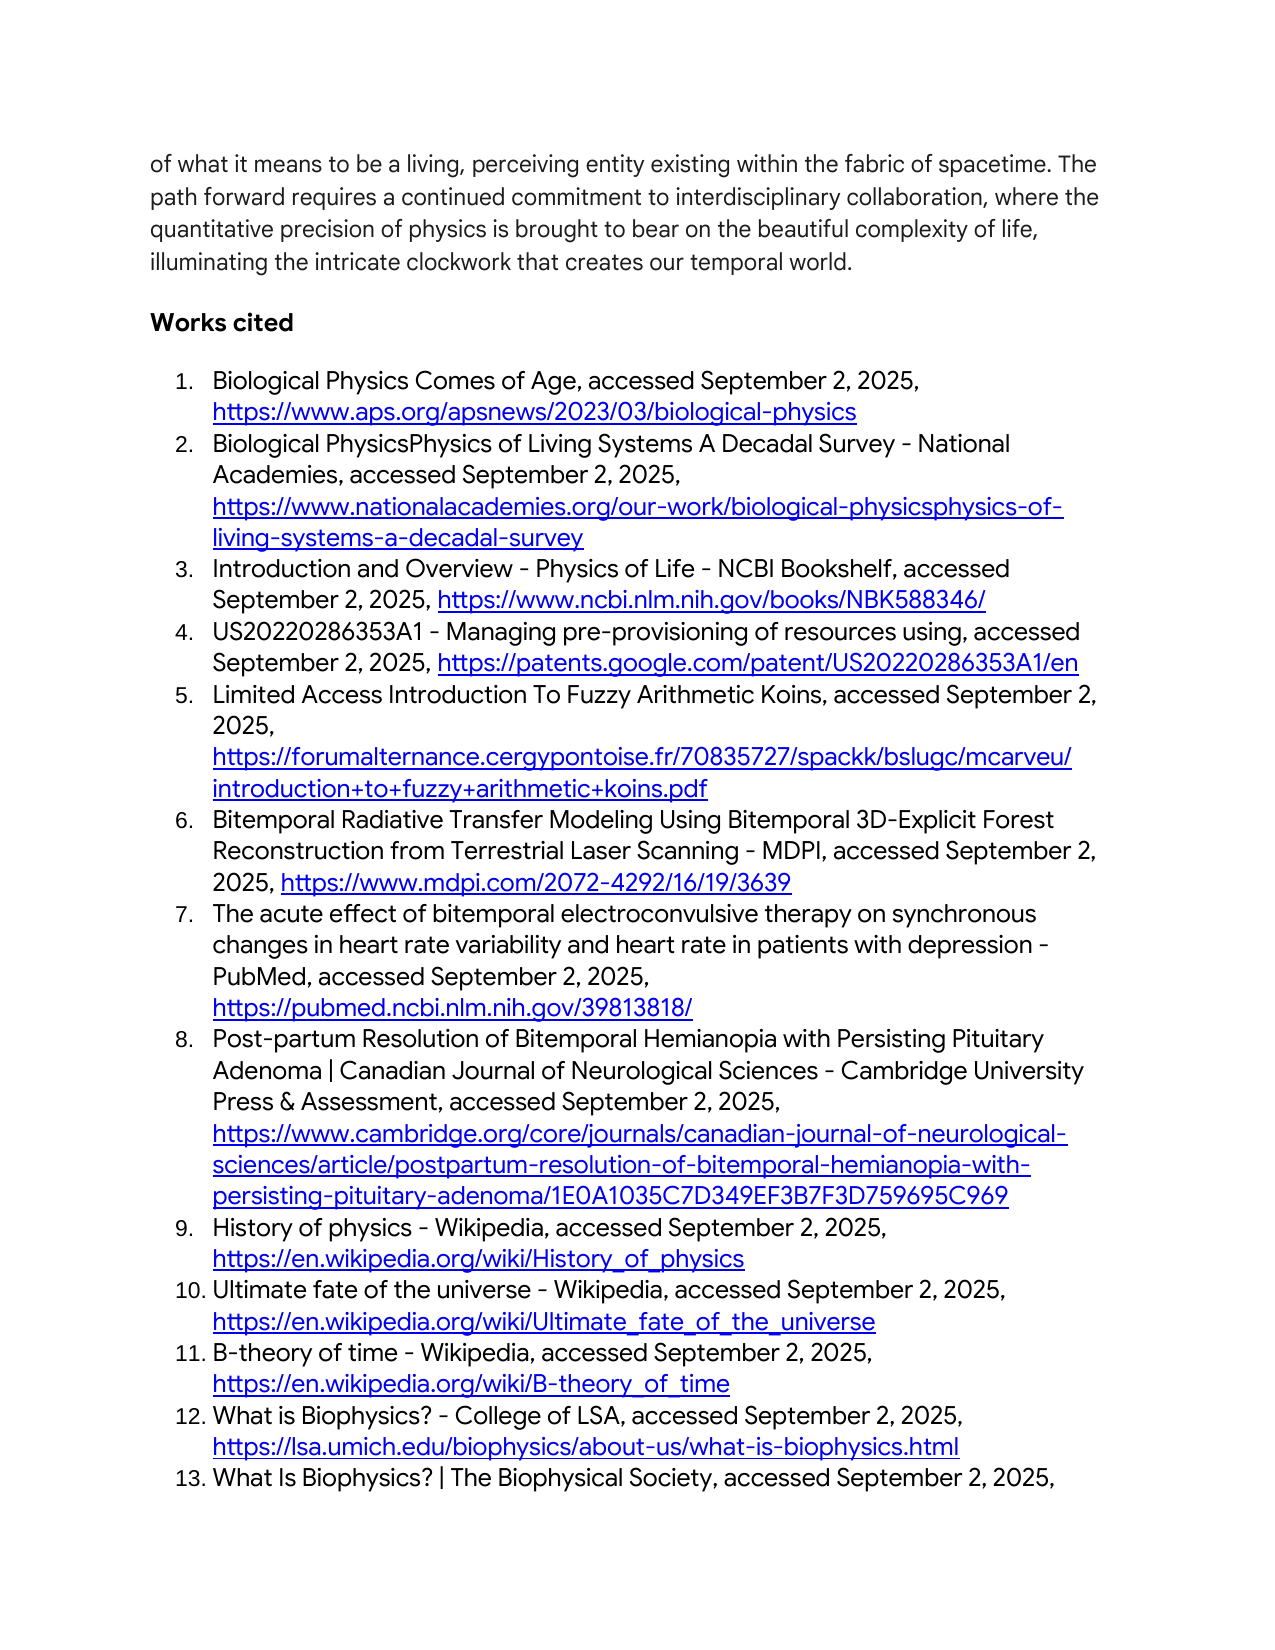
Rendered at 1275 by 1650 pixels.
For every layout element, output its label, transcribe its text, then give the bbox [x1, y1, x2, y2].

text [150, 150, 1125, 277]
list The acute effect of bitemporal electroconvulsive therapy on synchronous changes in heart rate variability and heart rate in patients with depression - PubMed, accessed September 2, 2025, https://pubmed.ncbi.nlm.nih.gov/39813818/ [175, 898, 1125, 1024]
list Biological PhysicsPhysics of Living Systems A Decadal Survey - National Academies, accessed September 2, 2025, https://www.nationalacademies.org/our-work/biological-physicsphysics-of-living-systems-a-decadal-survey [175, 428, 1125, 553]
list History of physics - Wikipedia, accessed September 2, 2025, https://en.wikipedia.org/wiki/History_of_physics [175, 1212, 1125, 1274]
list Biological Physics Comes of Age, accessed September 2, 2025, https://www.aps.org/apsnews/2023/03/biological-physics [175, 365, 1125, 428]
list What is Biophysics? - College of LSA, accessed September 2, 2025, https://lsa.umich.edu/biophysics/about-us/what-is-biophysics.html [175, 1400, 1125, 1463]
list Post-partum Resolution of Bitemporal Hemianopia with Persisting Pituitary Adenoma | Canadian Journal of Neurological Sciences - Cambridge University Press & Assessment, accessed September 2, 2025, https://www.cambridge.org/core/journals/canadian-journal-of-neurological-sciences/article/postpartum-resolution-of-bitemporal-hemianopia-with-persisting-pituitary-adenoma/1E0A1035C7D349EF3B7F3D759695C969 [175, 1024, 1125, 1212]
list Limited Access Introduction To Fuzzy Arithmetic Koins, accessed September 2, 2025, https://forumalternance.cergypontoise.fr/70835727/spackk/bslugc/mcarveu/introduction+to+fuzzy+arithmetic+koins.pdf [175, 679, 1125, 804]
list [175, 1463, 1125, 1494]
list US20220286353A1 - Managing pre-provisioning of resources using, accessed September 2, 2025, https://patents.google.com/patent/US20220286353A1/en [175, 616, 1125, 679]
list B-theory of time - Wikipedia, accessed September 2, 2025, https://en.wikipedia.org/wiki/B-theory_of_time [175, 1337, 1125, 1400]
list Ultimate fate of the universe - Wikipedia, accessed September 2, 2025, https://en.wikipedia.org/wiki/Ultimate_fate_of_the_universe [175, 1274, 1125, 1337]
list Bitemporal Radiative Transfer Modeling Using Bitemporal 3D-Explicit Forest Reconstruction from Terrestrial Laser Scanning - MDPI, accessed September 2, 2025, https://www.mdpi.com/2072-4292/16/19/3639 [175, 804, 1125, 898]
subtitle Works cited [150, 307, 1125, 339]
list Introduction and Overview - Physics of Life - NCBI Bookshelf, accessed September 2, 2025, https://www.ncbi.nlm.nih.gov/books/NBK588346/ [175, 553, 1125, 616]
